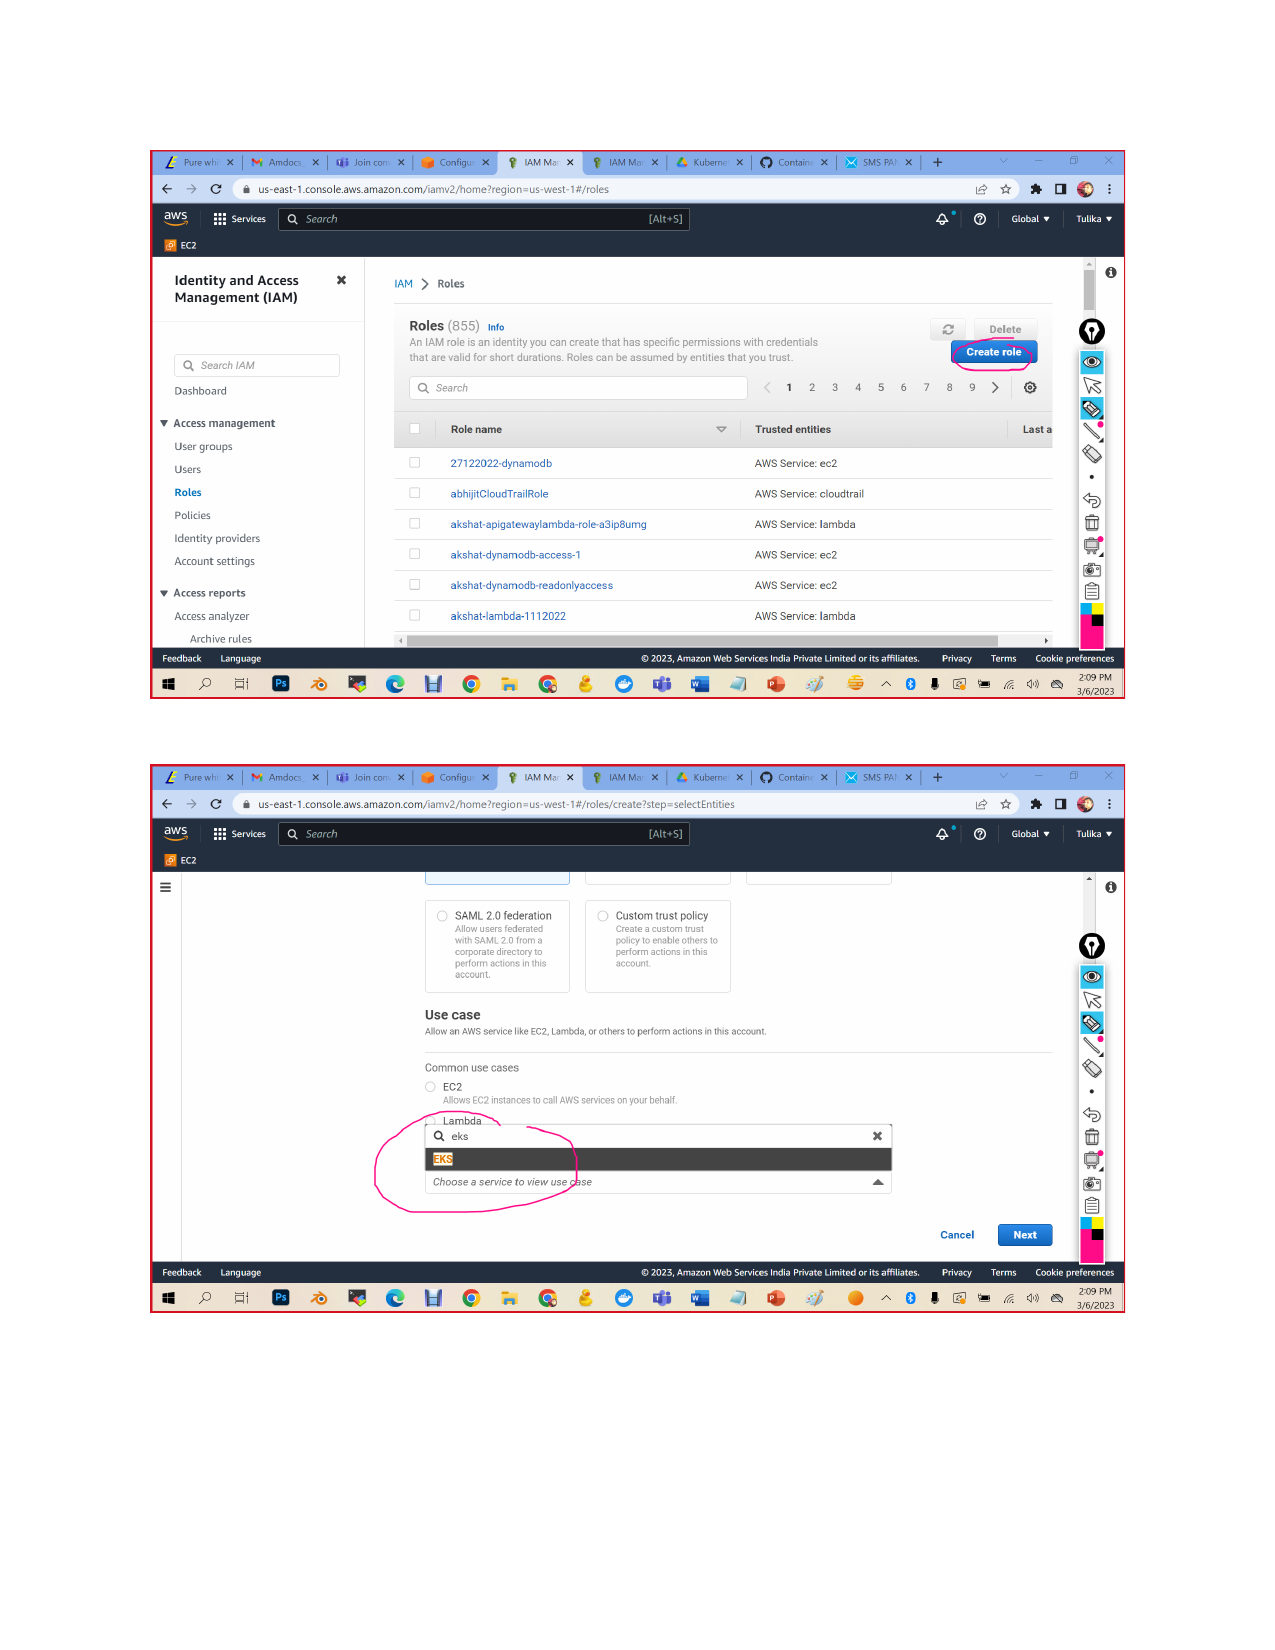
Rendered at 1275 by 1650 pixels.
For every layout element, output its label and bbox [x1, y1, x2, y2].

picture [150, 150, 1125, 699]
picture [150, 764, 1125, 1313]
